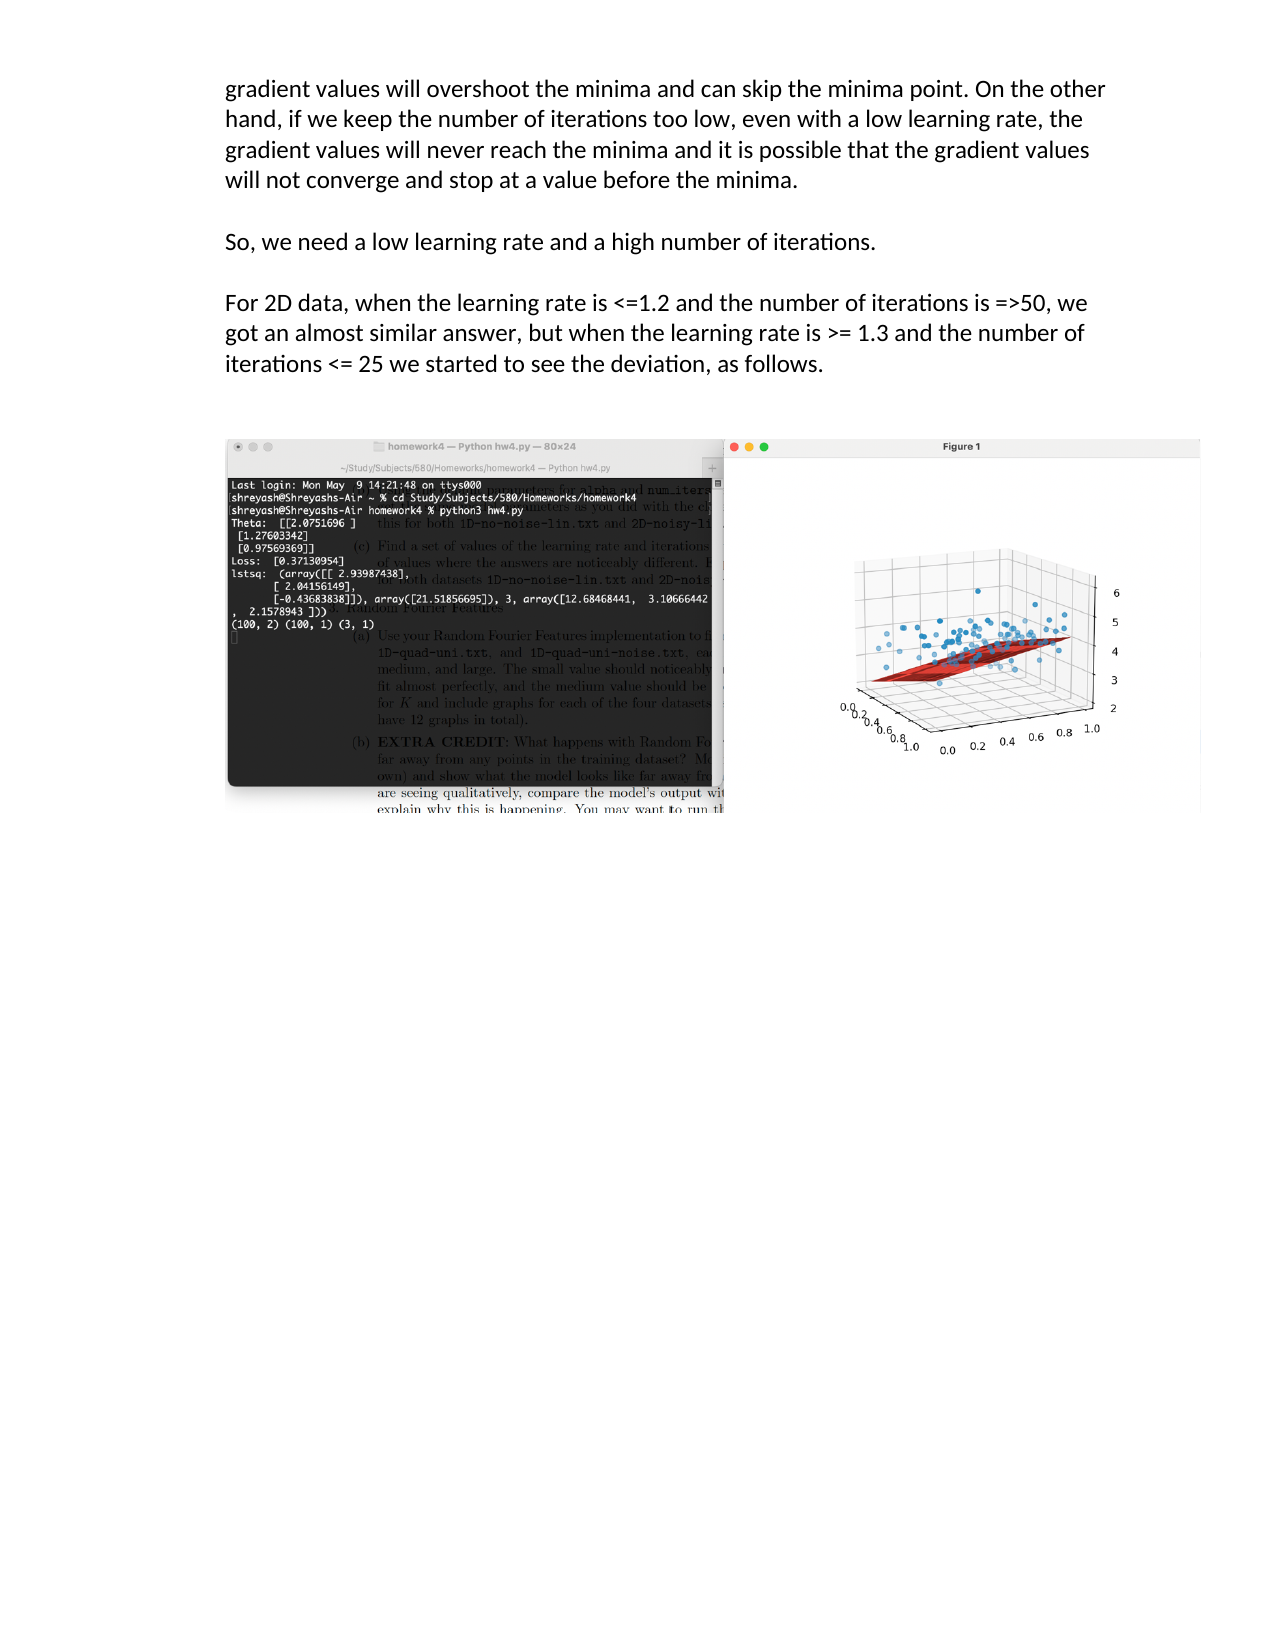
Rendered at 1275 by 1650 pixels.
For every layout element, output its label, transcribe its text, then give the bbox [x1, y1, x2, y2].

picture [225, 439, 1200, 813]
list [225, 73, 1125, 195]
list So, we need a low learning rate and a high number of iterations. [225, 226, 1125, 256]
text For 2D data, when the learning rate is <=1.2 and the number of iterations is =>50, we got an almost similar answer, but when the learning rate is >= 1.3 and the number of iterations <= 25 we started to see the deviation, as follows. [225, 287, 1125, 378]
